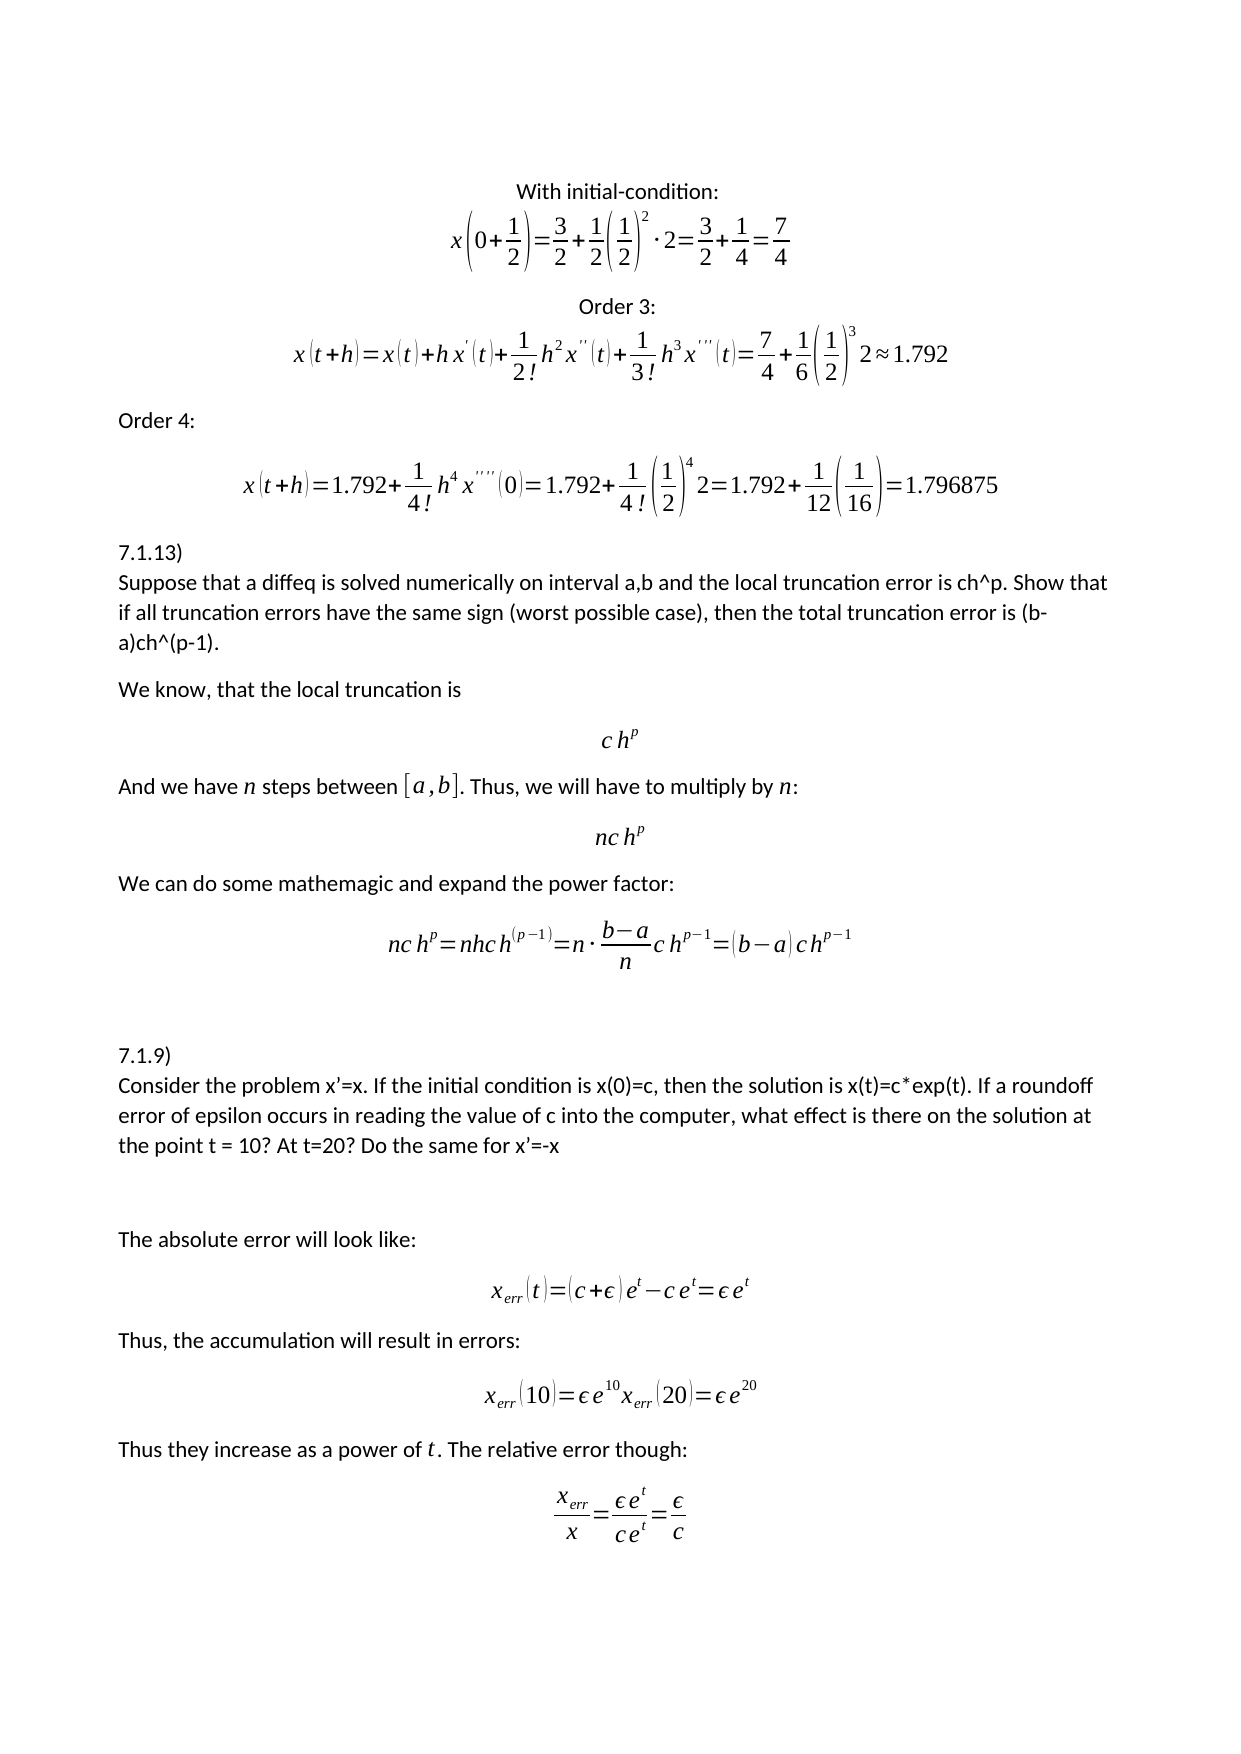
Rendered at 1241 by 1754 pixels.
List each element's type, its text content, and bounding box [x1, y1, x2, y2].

text With initial-condition: [118, 177, 1122, 273]
text Order 4: [118, 406, 1122, 434]
text 7.1.13) Suppose that a diffeq is solved numerically on interval a,b and the local truncation error is ch^p. Show that if all truncation errors have the same sign (worst possible case), then the total truncation error is (b-a)ch^(p-1). [118, 538, 1122, 656]
text 7.1.9) Consider the problem x’=x. If the initial condition is x(0)=c, then the solution is x(t)=c*exp(t). If a roundoff error of epsilon occurs in reading the value of c into the computer, what effect is there on the solution at the point t = 10? At t=20? Do the same for x’=-x [118, 1041, 1122, 1159]
text We can do some mathemagic and expand the power factor: [118, 869, 1122, 897]
text Thus they increase as a power of . The relative error though: [118, 1435, 1122, 1463]
text Order 3: [118, 292, 1122, 387]
text Thus, the accumulation will result in errors: [118, 1326, 1122, 1354]
text We know, that the local truncation is [118, 675, 1122, 703]
text And we have steps between . Thus, we will have to multiply by : [118, 772, 1122, 800]
text The absolute error will look like: [118, 1225, 1122, 1253]
